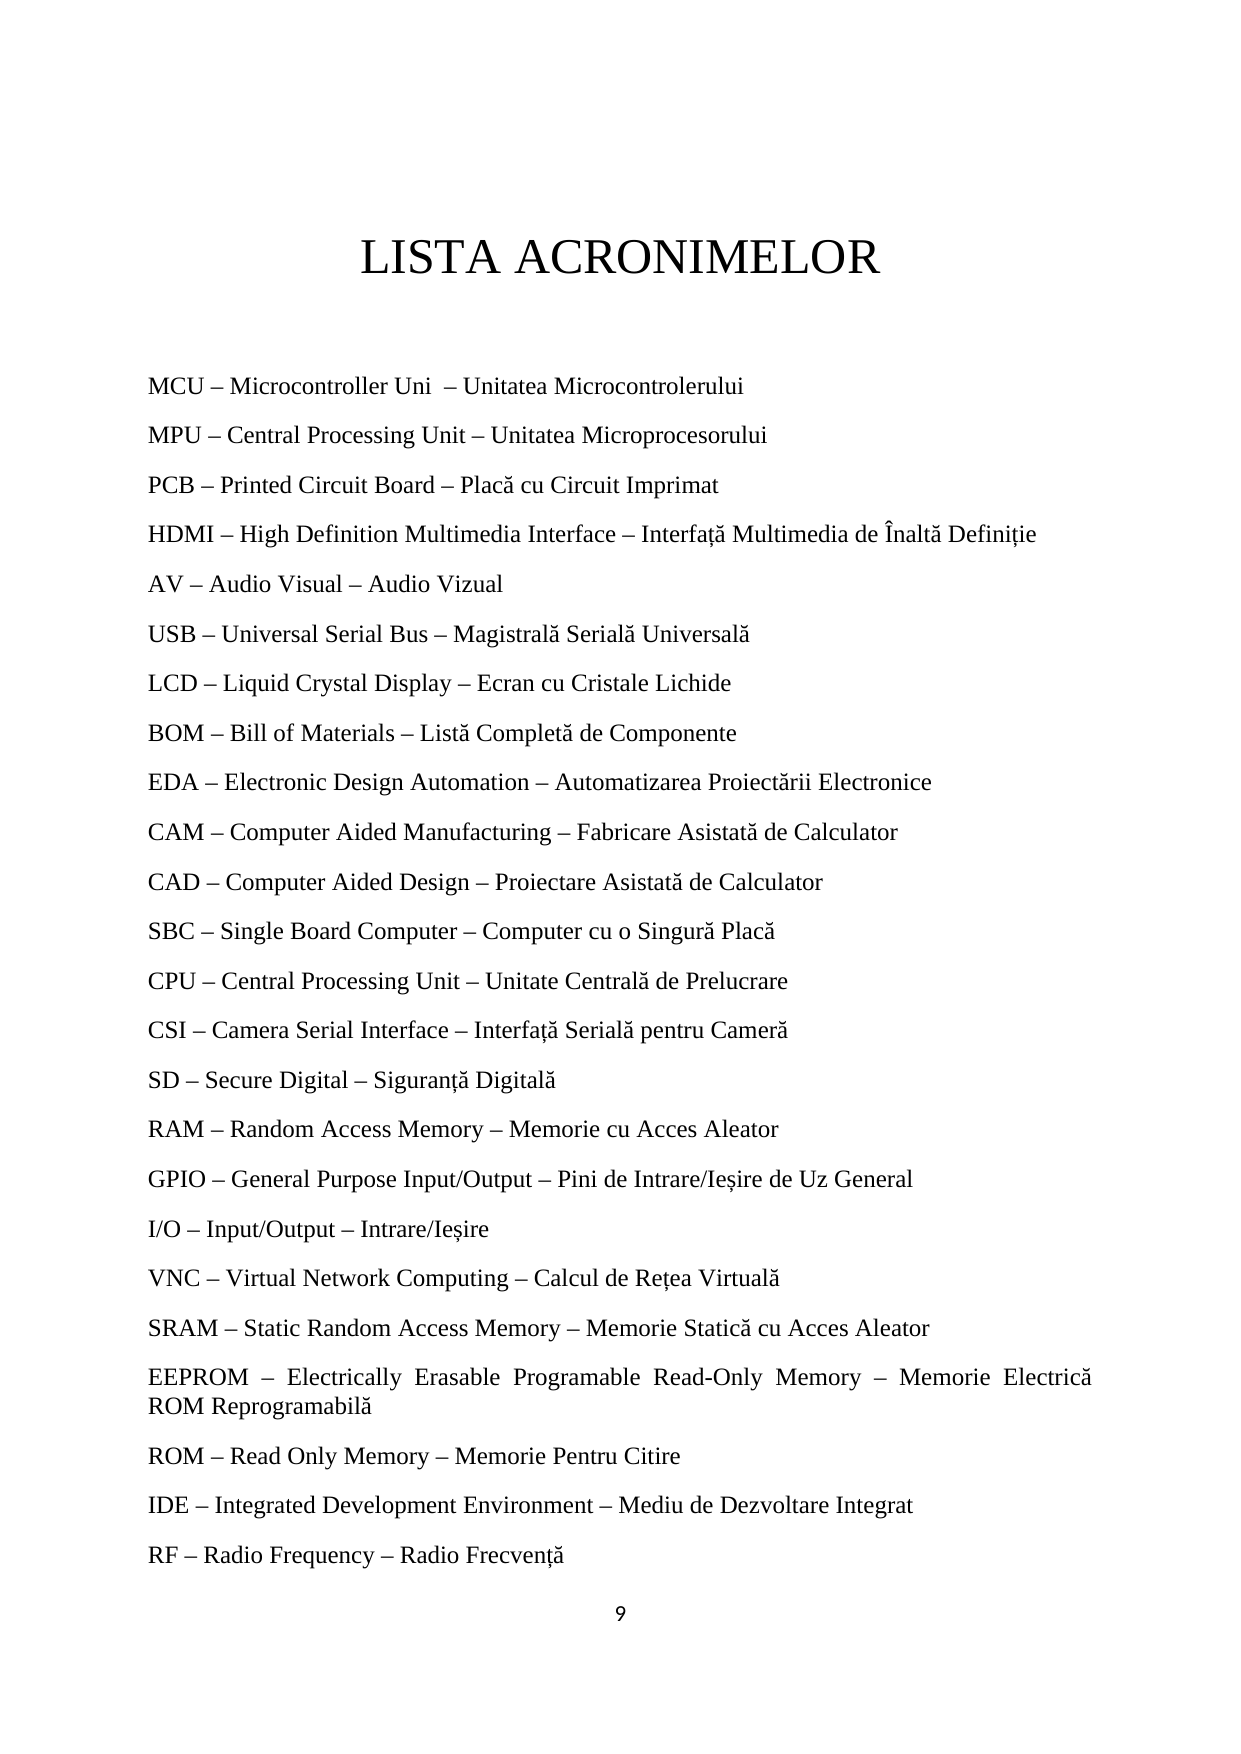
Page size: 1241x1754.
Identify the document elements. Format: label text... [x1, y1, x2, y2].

subtitle LISTA ACRONIMELOR [148, 226, 1093, 284]
text I/O – Input/Output – Intrare/Ieșire [148, 1214, 1093, 1242]
text ROM – Read Only Memory – Memorie Pentru Citire [148, 1441, 1093, 1469]
text MPU – Central Processing Unit – Unitatea Microprocesorului [148, 420, 1093, 449]
text CPU – Central Processing Unit – Unitate Centrală de Prelucrare [148, 966, 1093, 994]
text VNC – Virtual Network Computing – Calcul de Rețea Virtuală [148, 1263, 1093, 1292]
text SD – Secure Digital – Siguranță Digitală [148, 1065, 1093, 1094]
text GPIO – General Purpose Input/Output – Pini de Intrare/Ieșire de Uz General [148, 1164, 1093, 1193]
text LCD – Liquid Crystal Display – Ecran cu Cristale Lichide [148, 668, 1093, 697]
text CSI – Camera Serial Interface – Interfață Serială pentru Cameră [148, 1015, 1093, 1044]
text SBC – Single Board Computer – Computer cu o Singură Placă [148, 916, 1093, 945]
text PCB – Printed Circuit Board – Placă cu Circuit Imprimat [148, 470, 1093, 499]
text CAM – Computer Aided Manufacturing – Fabricare Asistată de Calculator [148, 817, 1093, 846]
text RAM – Random Access Memory – Memorie cu Acces Aleator [148, 1114, 1093, 1143]
text EEPROM – Electrically Erasable Programable Read-Only Memory – Memorie Electrică ROM Reprogramabilă [148, 1362, 1093, 1420]
text USB – Universal Serial Bus – Magistrală Serială Universală [148, 619, 1093, 647]
text HDMI – High Definition Multimedia Interface – Interfață Multimedia de Înaltă Definiție [148, 519, 1093, 548]
text MCU – Microcontroller Uni – Unitatea Microcontrolerului [148, 371, 1093, 399]
text IDE – Integrated Development Environment – Mediu de Dezvoltare Integrat [148, 1490, 1093, 1519]
text BOM – Bill of Materials – Listă Completă de Componente [148, 718, 1093, 747]
text CAD – Computer Aided Design – Proiectare Asistată de Calculator [148, 867, 1093, 895]
text RF – Radio Frequency – Radio Frecvență [148, 1540, 1093, 1569]
text EDA – Electronic Design Automation – Automatizarea Proiectării Electronice [148, 767, 1093, 796]
text AV – Audio Visual – Audio Vizual [148, 569, 1093, 598]
text SRAM – Static Random Access Memory – Memorie Statică cu Acces Aleator [148, 1313, 1093, 1342]
